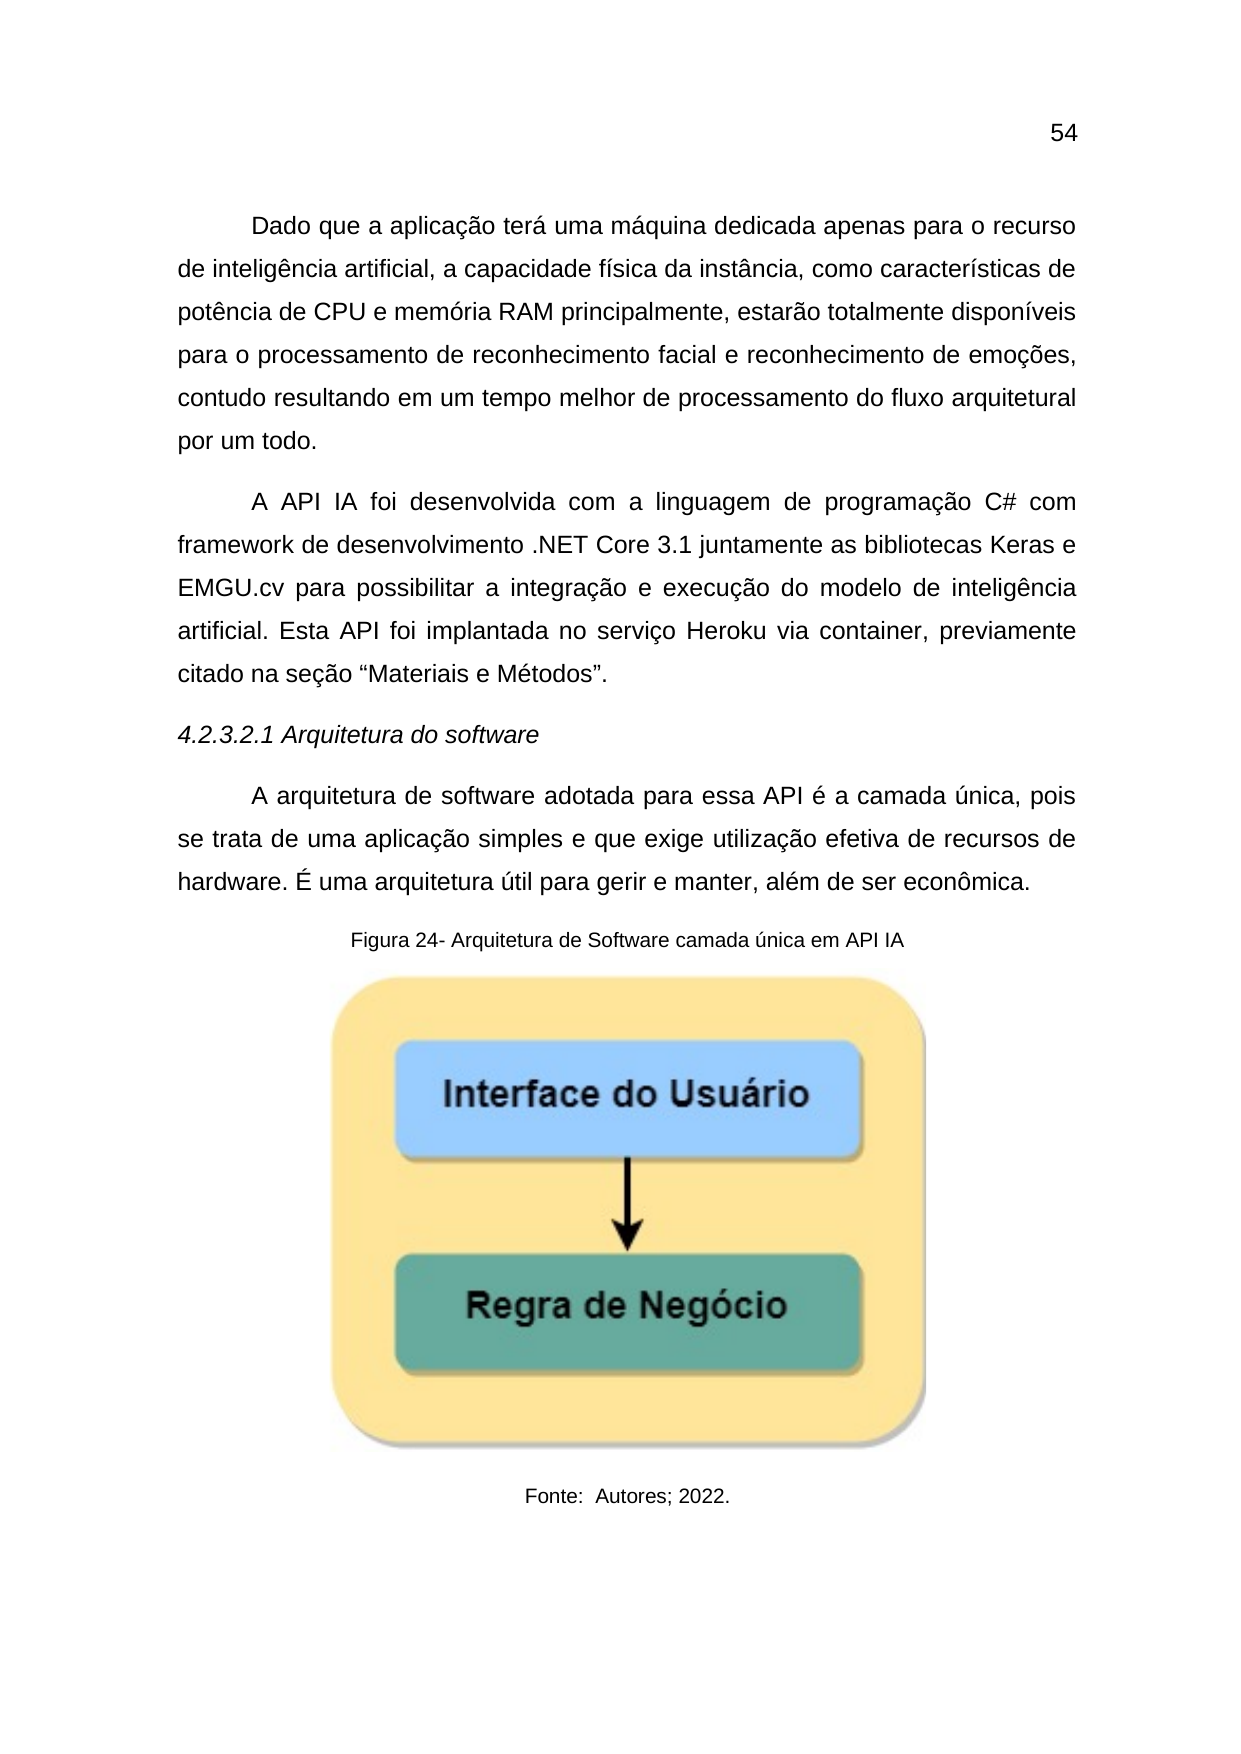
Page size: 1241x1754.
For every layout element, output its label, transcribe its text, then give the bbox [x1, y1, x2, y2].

text Fonte: Autores; 2022. [177, 1484, 1078, 1508]
text A API IA foi desenvolvida com a linguagem de programação C# com framework de desenvolvimento .NET Core 3.1 juntamente as bibliotecas Keras e EMGU.cv para possibilitar a integração e execução do modelo de inteligência artificial. Esta API foi implantada no serviço Heroku via container, previamente citado na seção “Materiais e Métodos”. [177, 487, 1078, 688]
picture [329, 968, 927, 1452]
subtitle 4.2.3.2.1 Arquitetura do software [177, 720, 1078, 749]
text Dado que a aplicação terá uma máquina dedicada apenas para o recurso de inteligência artificial, a capacidade física da instância, como características de potência de CPU e memória RAM principalmente, estarão totalmente disponíveis para o processamento de reconhecimento facial e reconhecimento de emoções, contudo resultando em um tempo melhor de processamento do fluxo arquitetural por um todo. [177, 211, 1078, 455]
text A arquitetura de software adotada para essa API é a camada única, pois se trata de uma aplicação simples e que exige utilização efetiva de recursos de hardware. É uma arquitetura útil para gerir e manter, além de ser econômica. [177, 781, 1078, 896]
